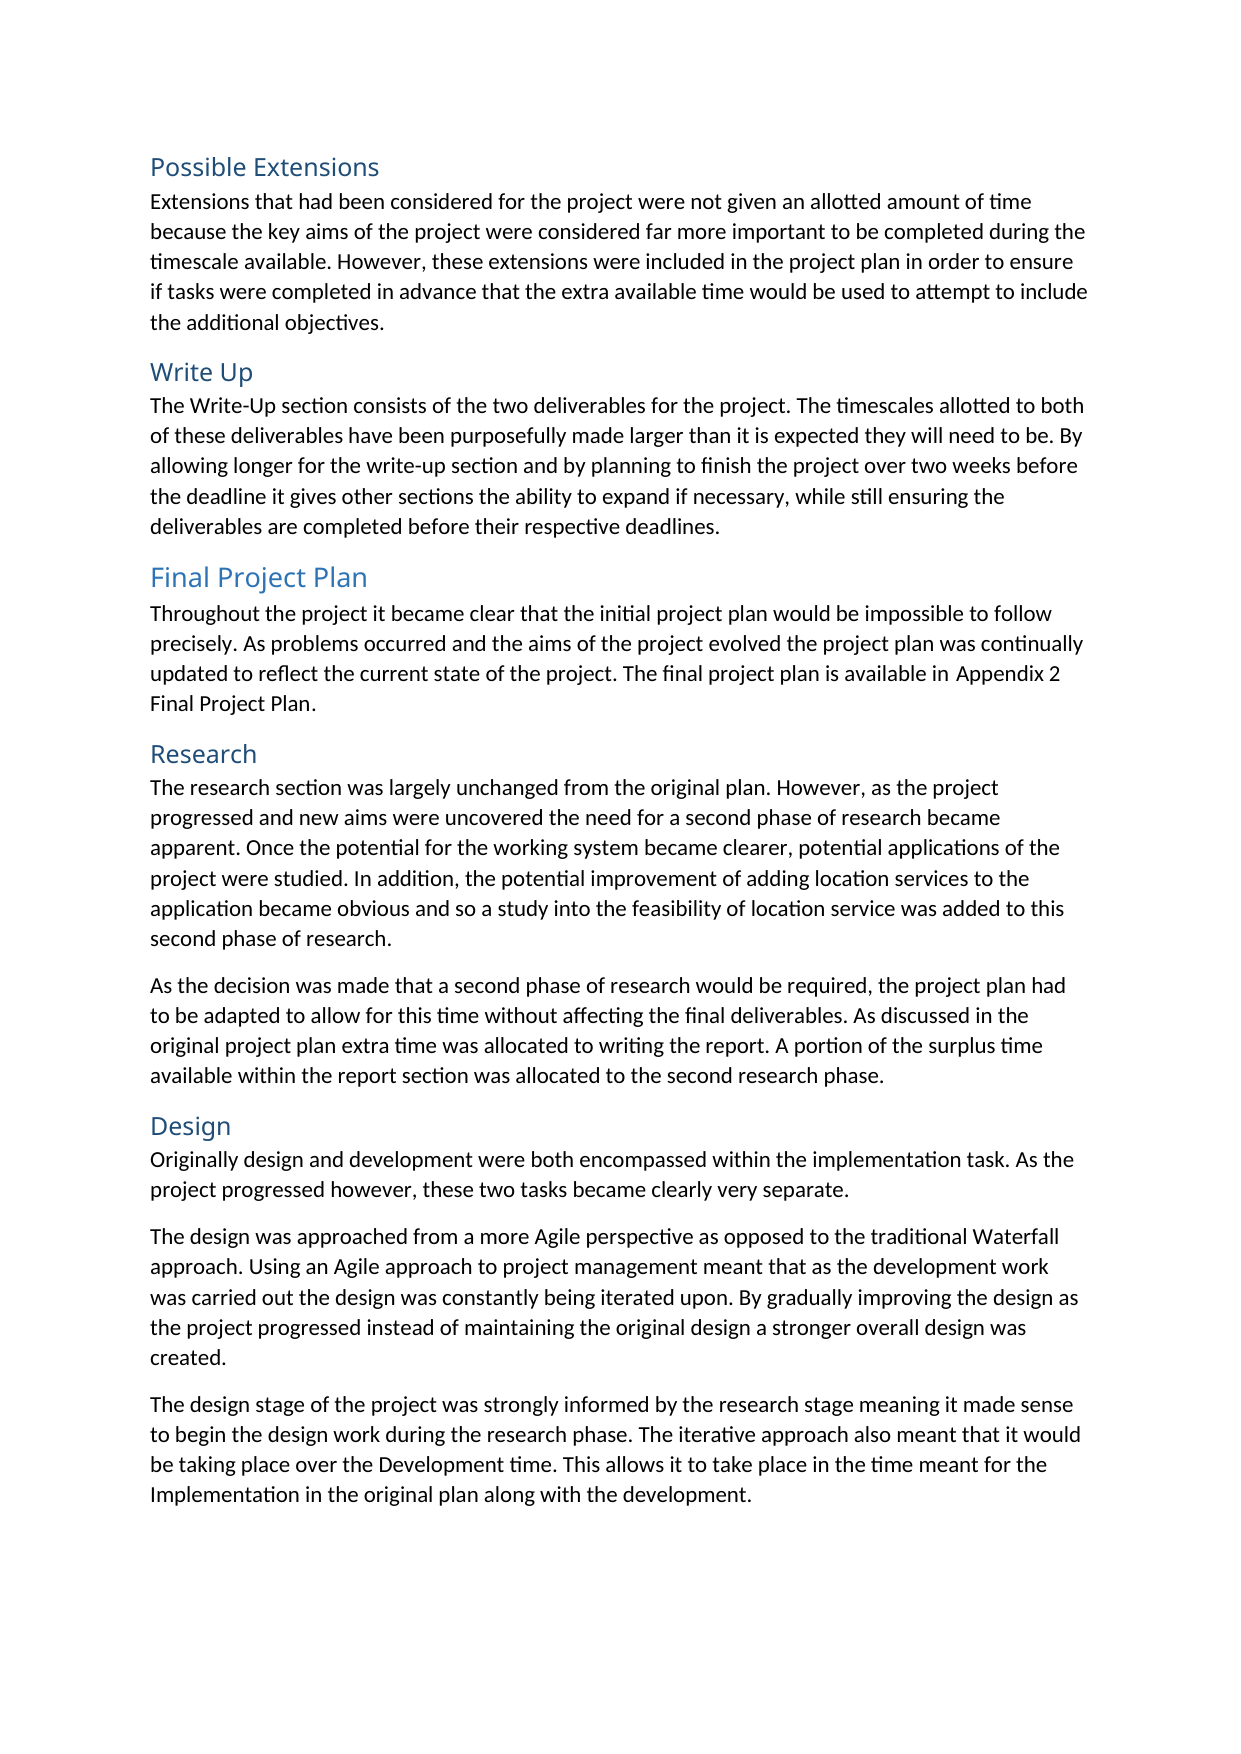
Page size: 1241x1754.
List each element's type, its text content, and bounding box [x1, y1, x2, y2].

text Extensions that had been considered for the project were not given an allotted amount of time because the key aims of the project were considered far more important to be completed during the timescale available. However, these extensions were included in the project plan in order to ensure if tasks were completed in advance that the extra available time would be used to attempt to include the additional objectives. [150, 187, 1090, 336]
text Originally design and development were both encompassed within the implementation task. As the project progressed however, these two tasks became clearly very separate. [150, 1145, 1090, 1203]
text The Write-Up section consists of the two deliverables for the project. The timescales allotted to both of these deliverables have been purposefully made larger than it is expected they will need to be. By allowing longer for the write-up section and by planning to finish the project over two weeks before the deadline it gives other sections the ability to expand if necessary, while still ensuring the deliverables are completed before their respective deadlines. [150, 391, 1090, 540]
subtitle Final Project Plan [150, 559, 1090, 596]
text The research section was largely unchanged from the original plan. However, as the project progressed and new aims were uncovered the need for a second phase of research became apparent. Once the potential for the working system became clearer, potential applications of the project were studied. In addition, the potential improvement of adding location services to the application became obvious and so a study into the feasibility of location service was added to this second phase of research. [150, 773, 1090, 952]
subtitle Write Up [150, 354, 1090, 388]
text As the decision was made that a second phase of research would be required, the project plan had to be adapted to allow for this time without affecting the final deliverables. As discussed in the original project plan extra time was allocated to writing the report. A portion of the surplus time available within the report section was allocated to the second research phase. [150, 971, 1090, 1089]
subtitle Research [150, 736, 1090, 770]
text Throughout the project it became clear that the initial project plan would be impossible to follow precisely. As problems occurred and the aims of the project evolved the project plan was continually updated to reflect the current state of the project. The final project plan is available in Appendix 2 Final Project Plan. [150, 599, 1090, 717]
text The design stage of the project was strongly informed by the research stage meaning it made sense to begin the design work during the research phase. The iterative approach also meant that it would be taking place over the Development time. This allows it to take place in the time meant for the Implementation in the original plan along with the development. [150, 1390, 1090, 1509]
subtitle Possible Extensions [150, 150, 1090, 184]
text The design was approached from a more Agile perspective as opposed to the traditional Waterfall approach. Using an Agile approach to project management meant that as the development work was carried out the design was constantly being iterated upon. By gradually improving the design as the project progressed instead of maintaining the original design a stronger overall design was created. [150, 1222, 1090, 1371]
subtitle Design [150, 1108, 1090, 1142]
